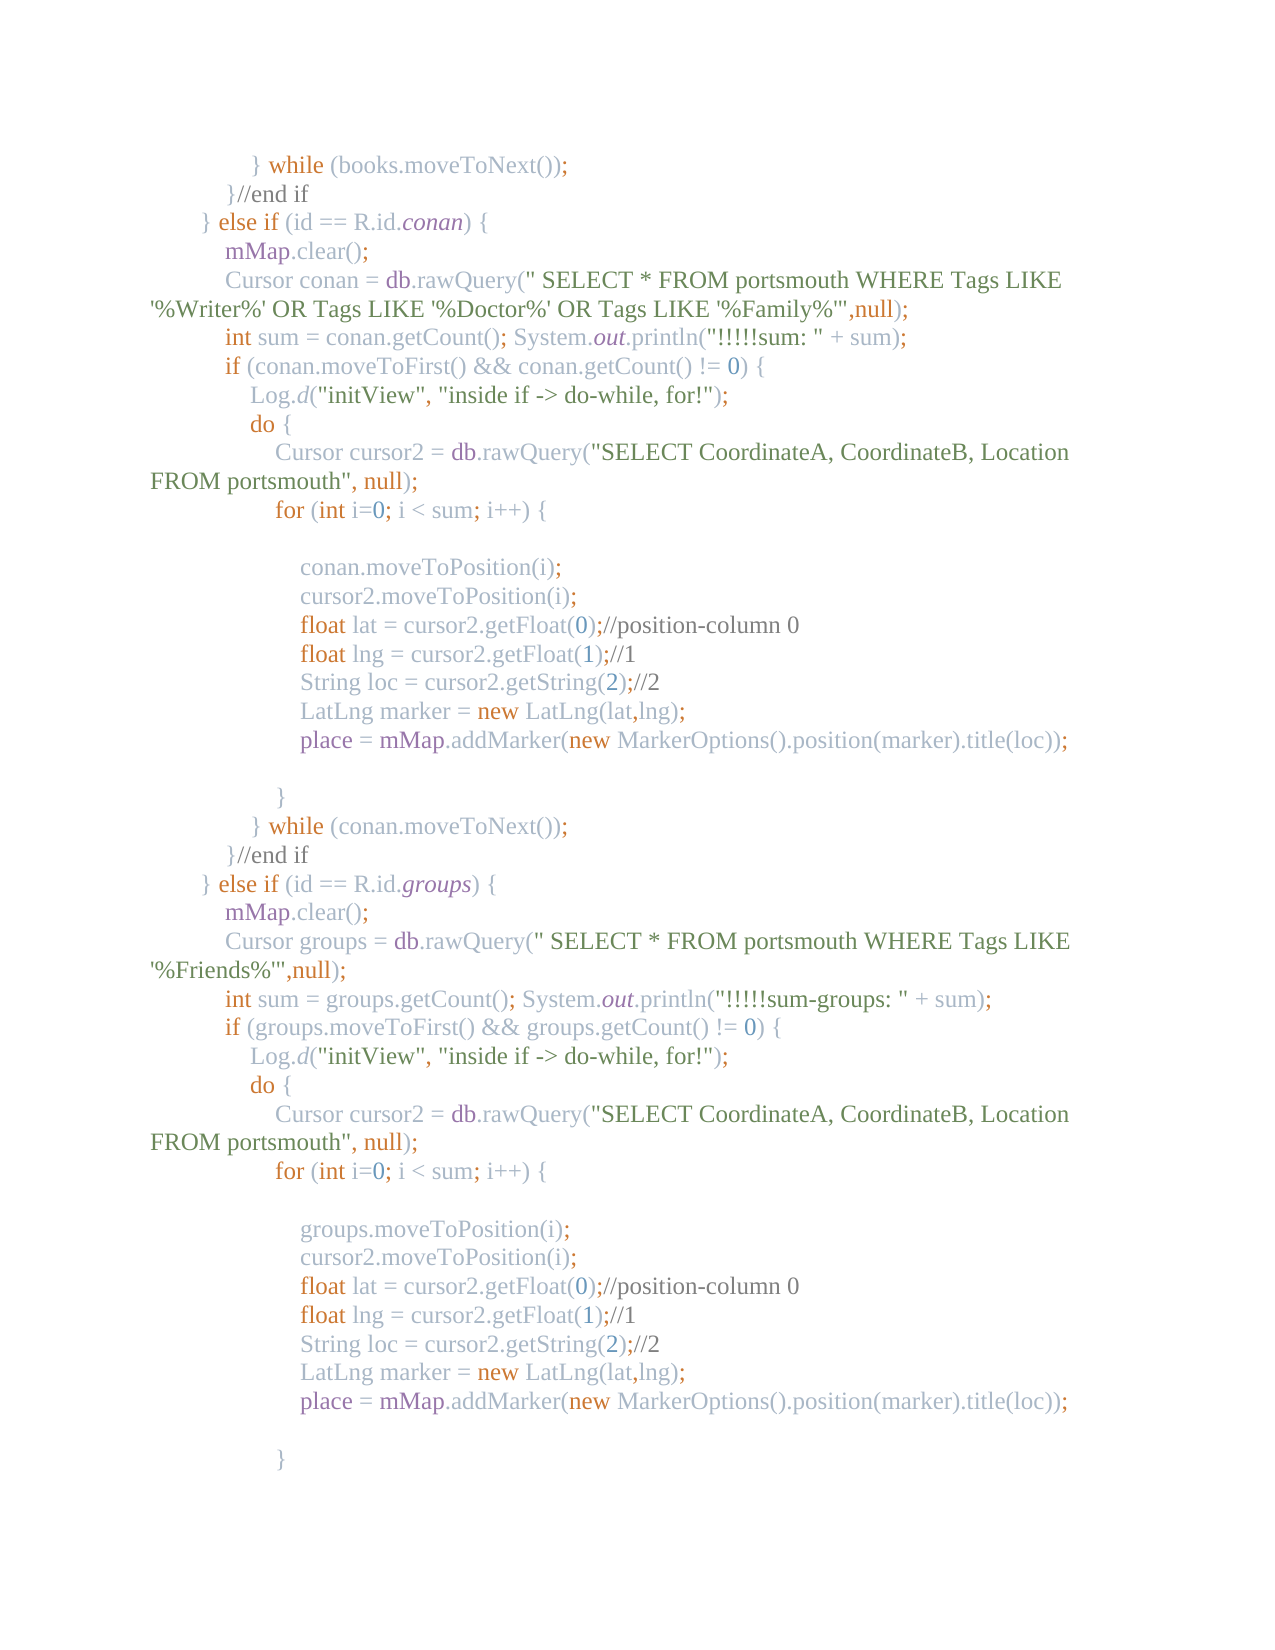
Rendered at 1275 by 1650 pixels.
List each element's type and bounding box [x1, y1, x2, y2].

text [150, 150, 1125, 1472]
